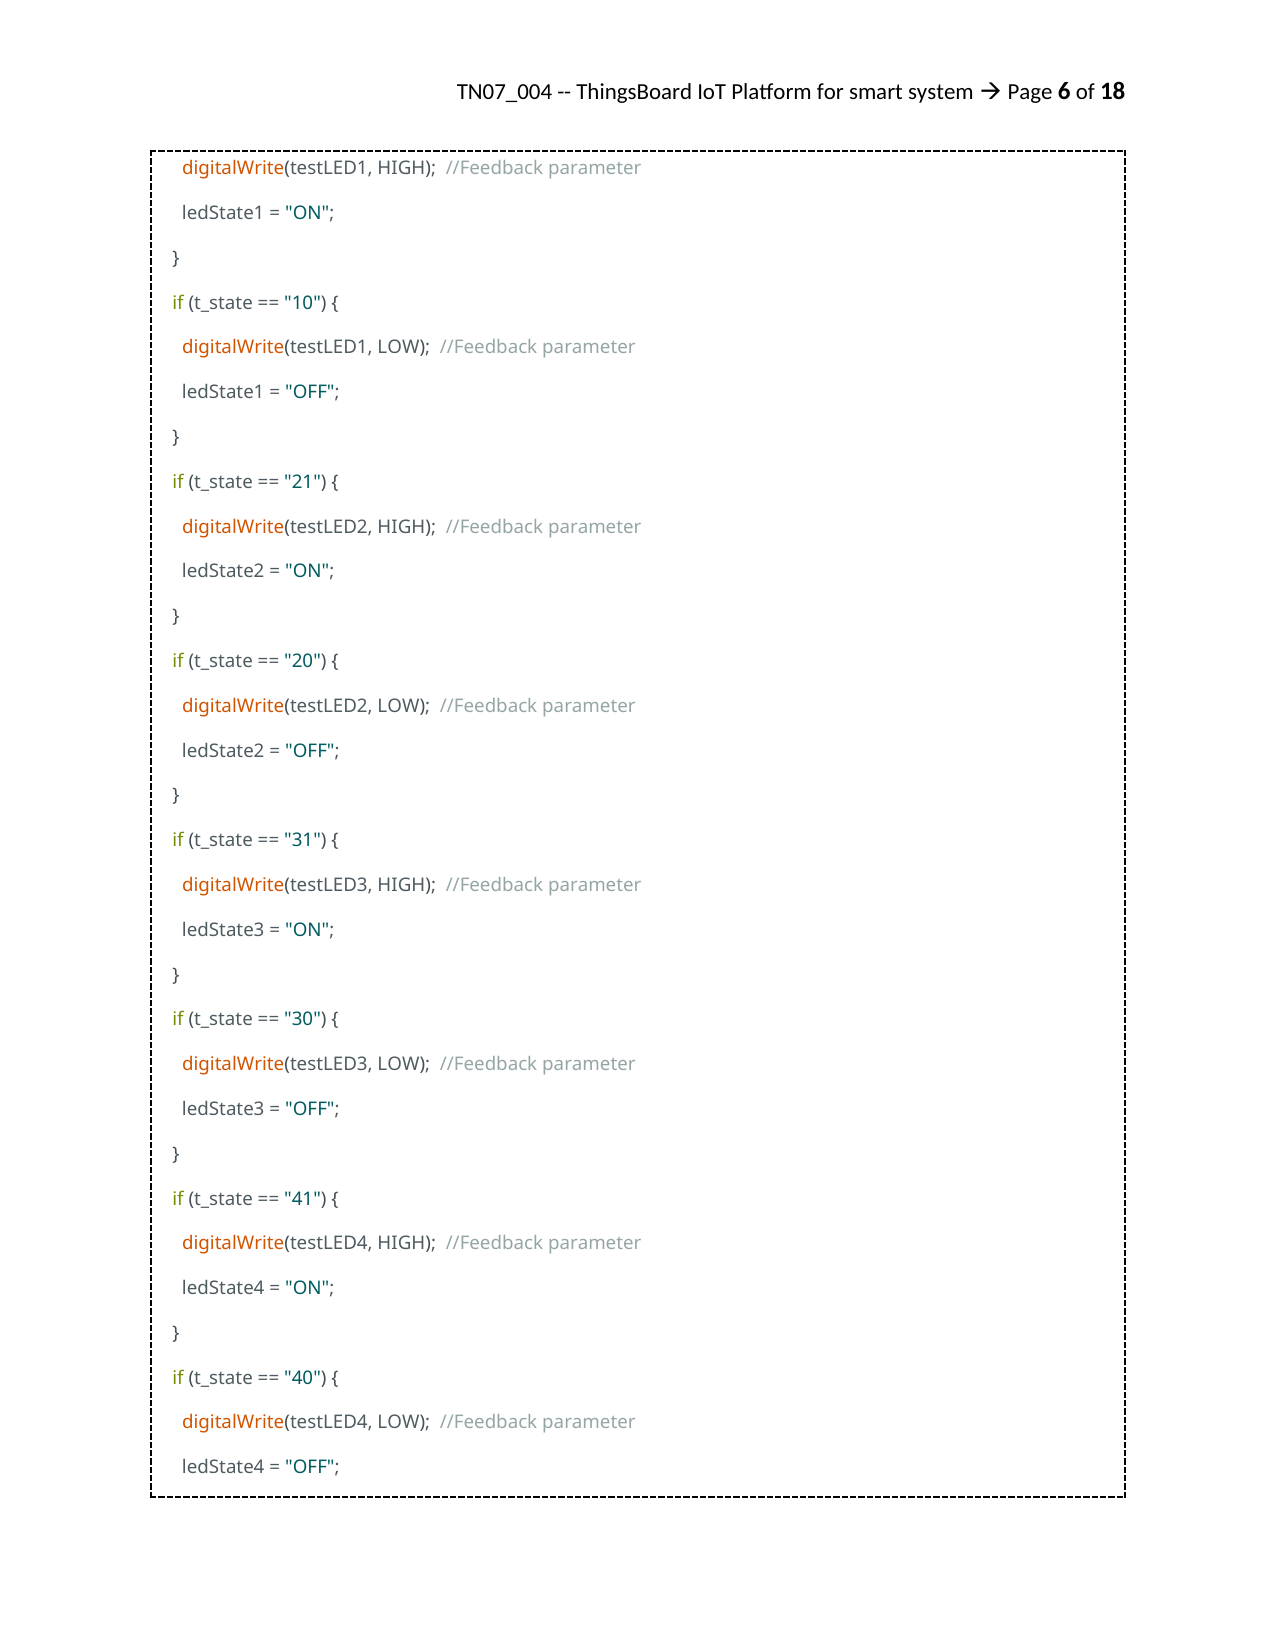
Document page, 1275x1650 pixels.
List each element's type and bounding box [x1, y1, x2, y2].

table_cell [151, 150, 1125, 1496]
